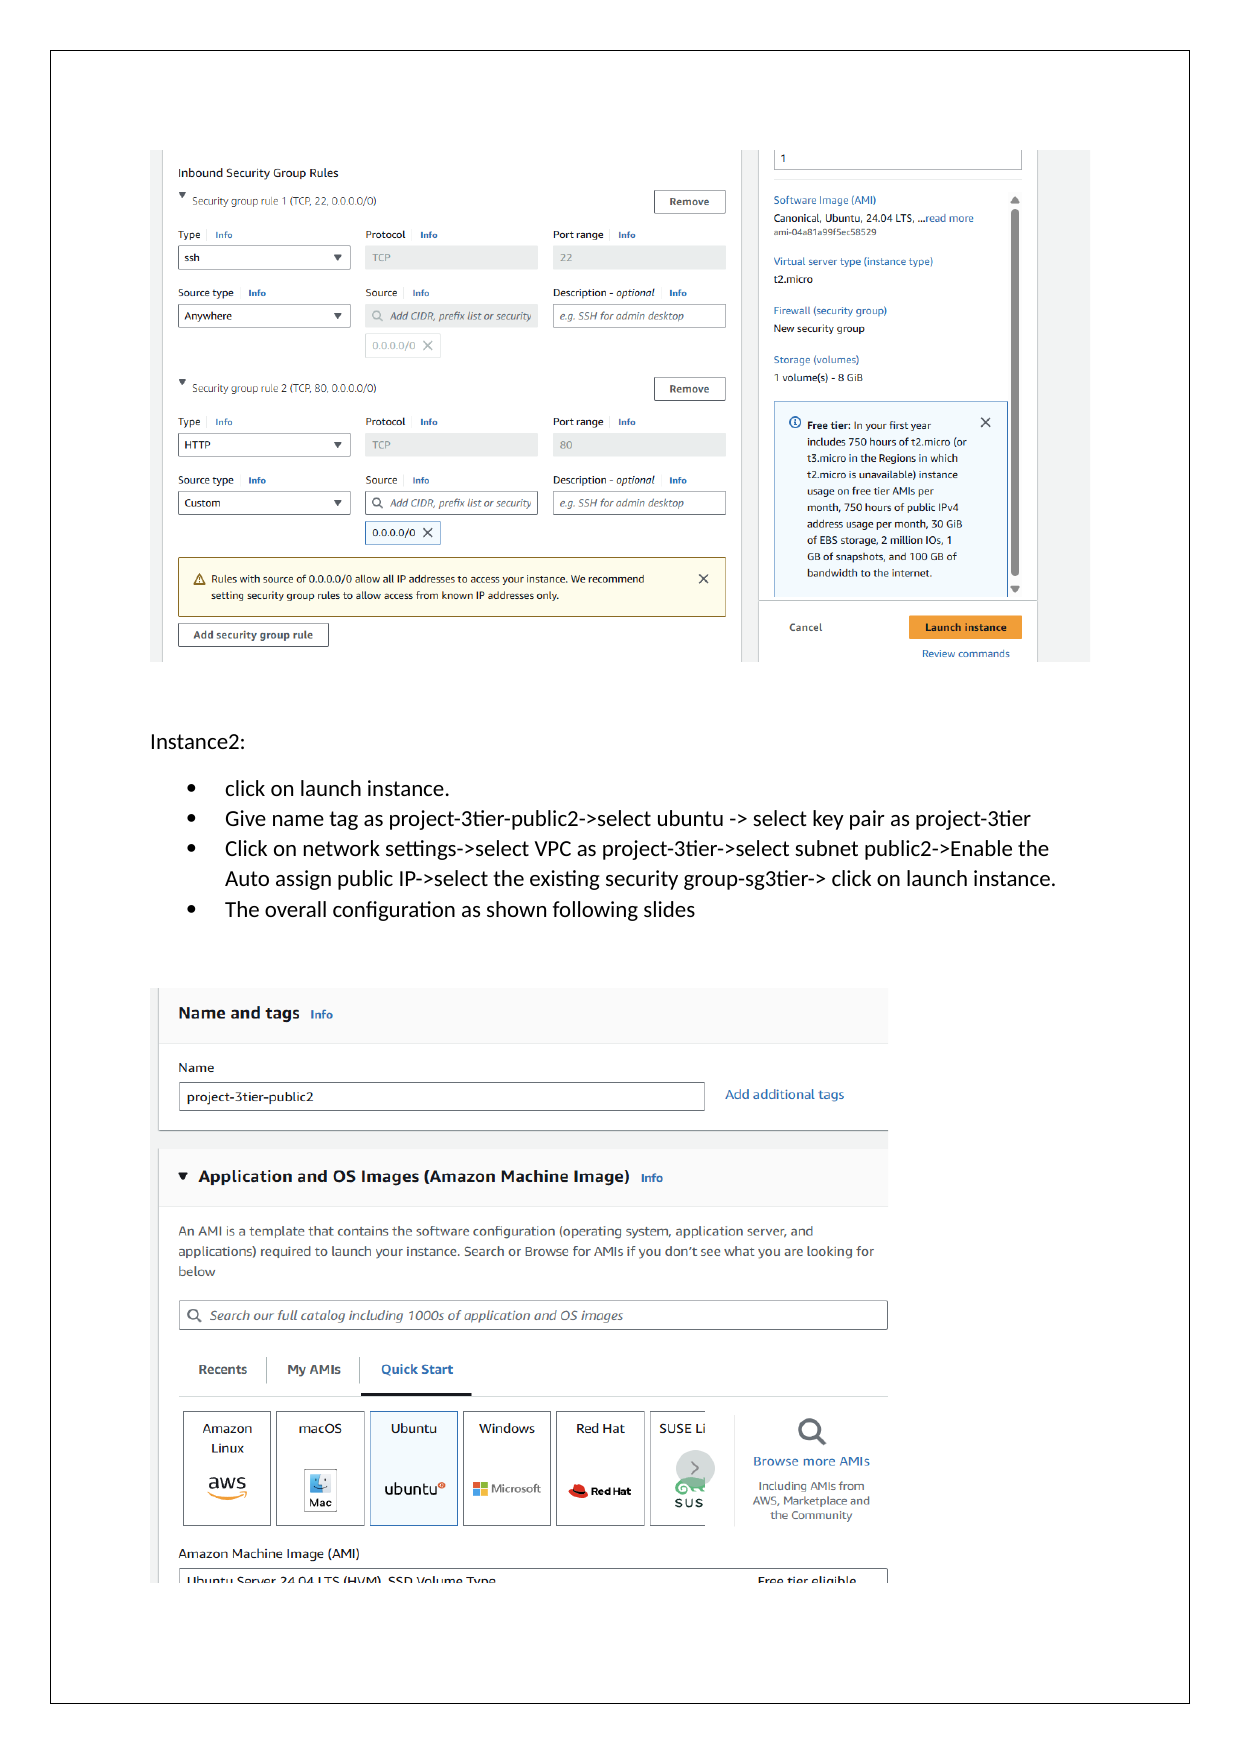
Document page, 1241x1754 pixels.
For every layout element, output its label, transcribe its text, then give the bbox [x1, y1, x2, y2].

list The overall configuration as shown following slides [187, 895, 1090, 923]
picture [150, 150, 1091, 662]
text Instance2: [150, 727, 1090, 755]
list Give name tag as project-3tier-public2->select ubuntu -> select key pair as project-3tier [187, 804, 1090, 832]
list click on launch instance. [187, 774, 1090, 802]
picture [150, 988, 889, 1583]
list Click on network settings->select VPC as project-3tier->select subnet public2->Enable the Auto assign public IP->select the existing security group-sg3tier-> click on launch instance. [187, 834, 1090, 893]
